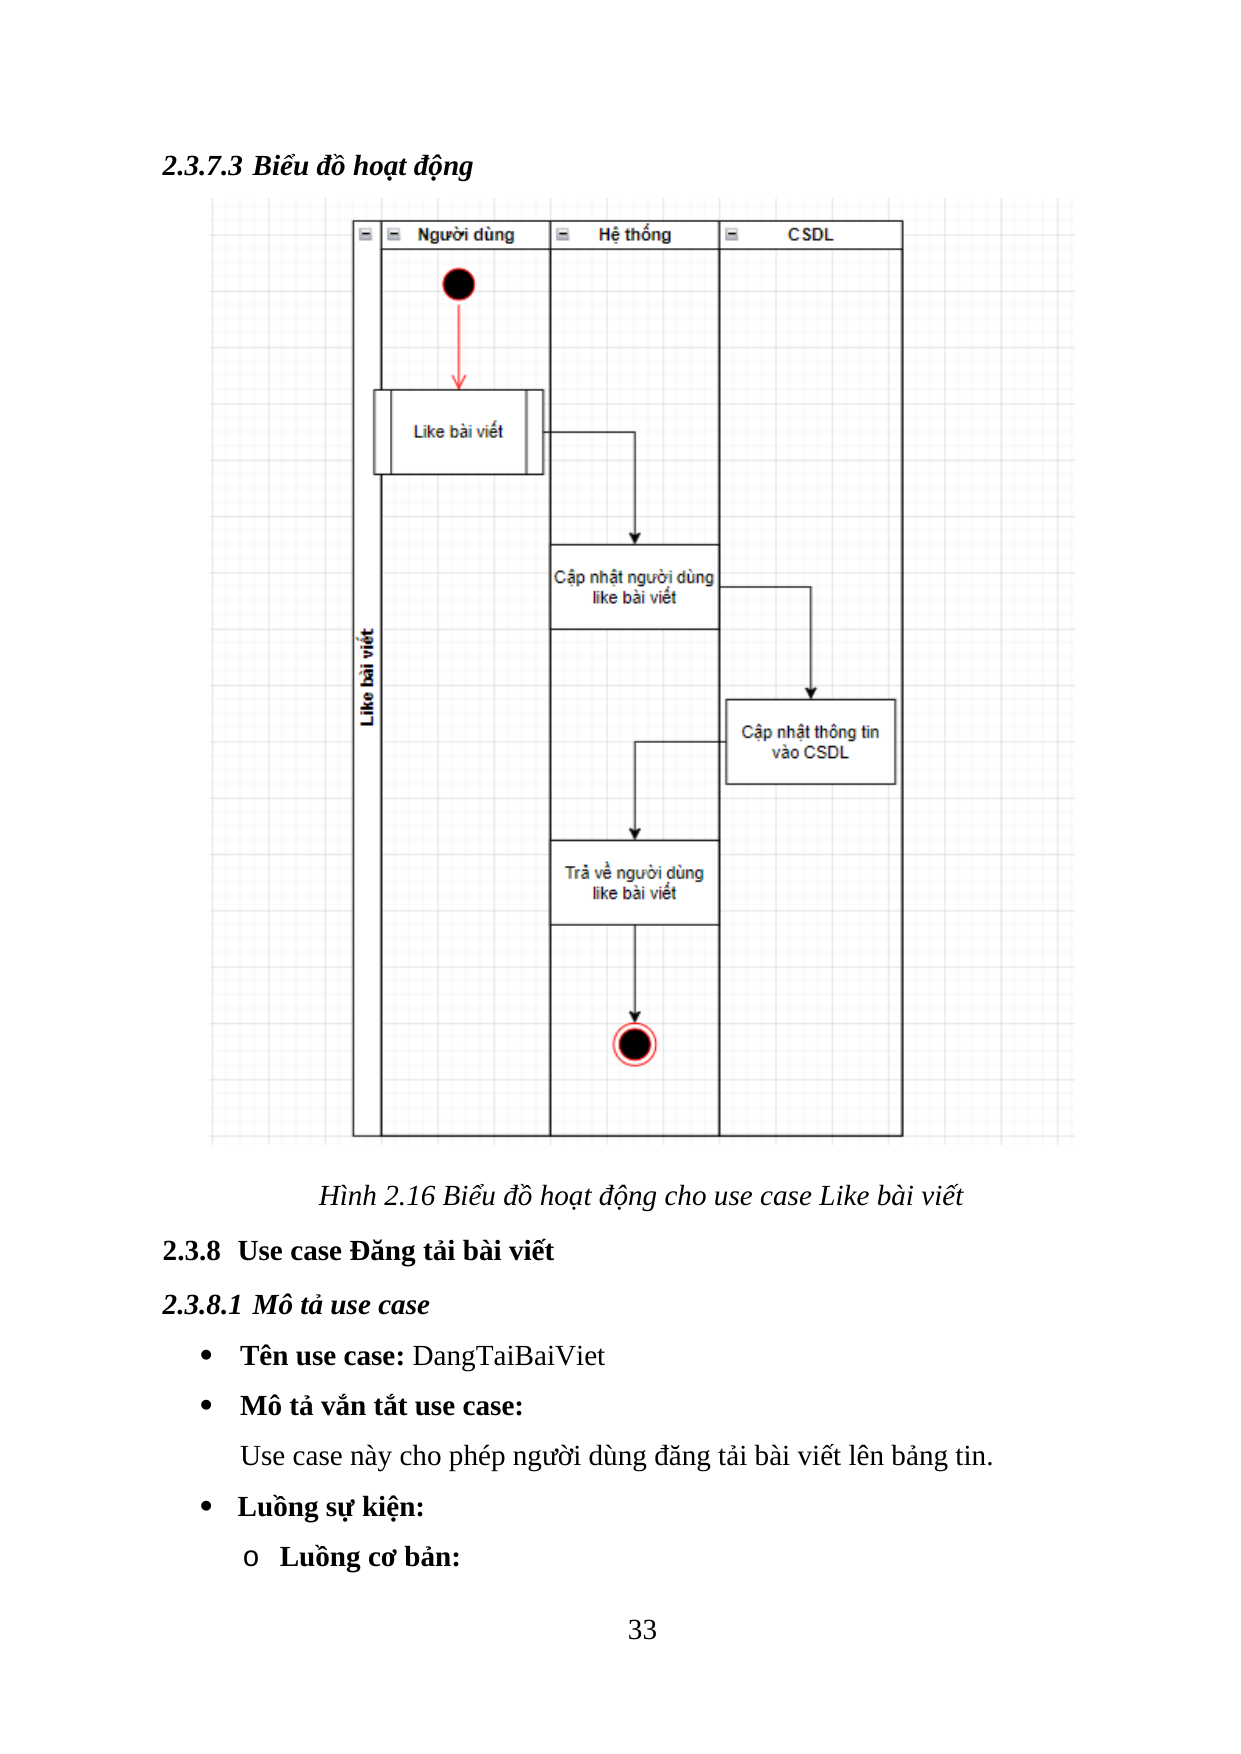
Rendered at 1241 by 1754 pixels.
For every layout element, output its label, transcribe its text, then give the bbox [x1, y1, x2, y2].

list Tên use case: DangTaiBaiViet [201, 1338, 1122, 1371]
subtitle Use case Đăng tải bài viết [162, 1233, 1122, 1266]
list Luồng cơ bản: [242, 1539, 1122, 1575]
list Use case này cho phép người dùng đăng tải bài viết lên bảng tin. [240, 1438, 1122, 1472]
list Mô tả vắn tắt use case: [201, 1388, 1122, 1422]
picture [209, 198, 1076, 1145]
list Luồng sự kiện: [201, 1489, 1122, 1522]
subtitle Biểu đồ hoạt động [162, 148, 1122, 181]
subtitle Mô tả use case [162, 1287, 1122, 1321]
